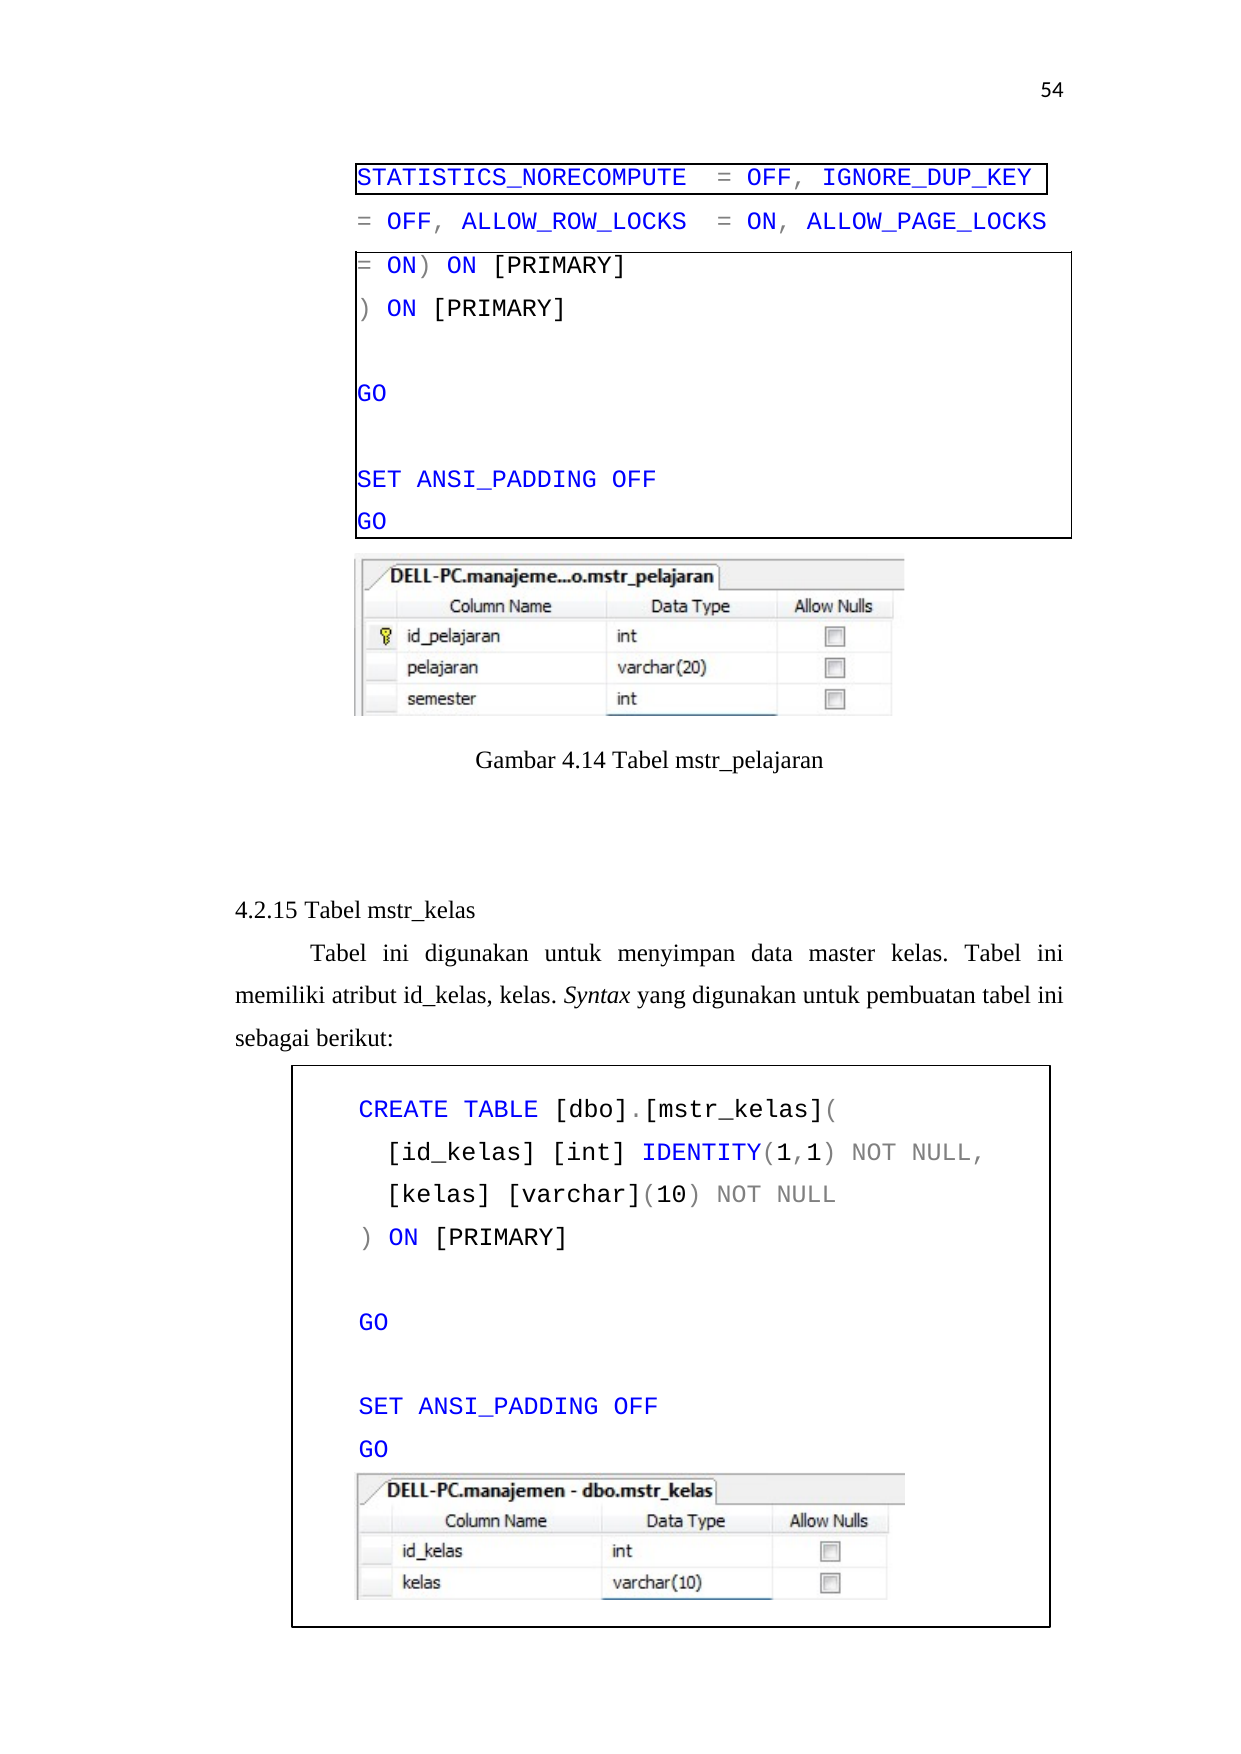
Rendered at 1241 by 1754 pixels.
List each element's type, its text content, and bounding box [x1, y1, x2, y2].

text Tabel ini digunakan untuk menyimpan data master kelas. Tabel ini memiliki atribut id_kelas, kelas. Syntax yang digunakan untuk pembuatan tabel ini sebagai berikut: [235, 938, 1064, 1051]
text STATISTICS_NORECOMPUTE = OFF, IGNORE_DUP_KEY [357, 165, 1046, 193]
text GO [357, 379, 1071, 409]
text ) ON [PRIMARY] [357, 294, 1071, 323]
text GO [357, 507, 1071, 537]
text Gambar 4.14 Tabel mstr_pelajaran [267, 745, 1032, 773]
picture [354, 553, 905, 716]
text = ON) ON [PRIMARY] [357, 253, 1071, 281]
text = OFF, ALLOW_ROW_LOCKS = ON, ALLOW_PAGE_LOCKS [357, 209, 1071, 237]
text SET ANSI_PADDING OFF [357, 464, 1071, 494]
subtitle 4.2.15 Tabel mstr_kelas [235, 895, 1064, 924]
picture [354, 1472, 905, 1600]
